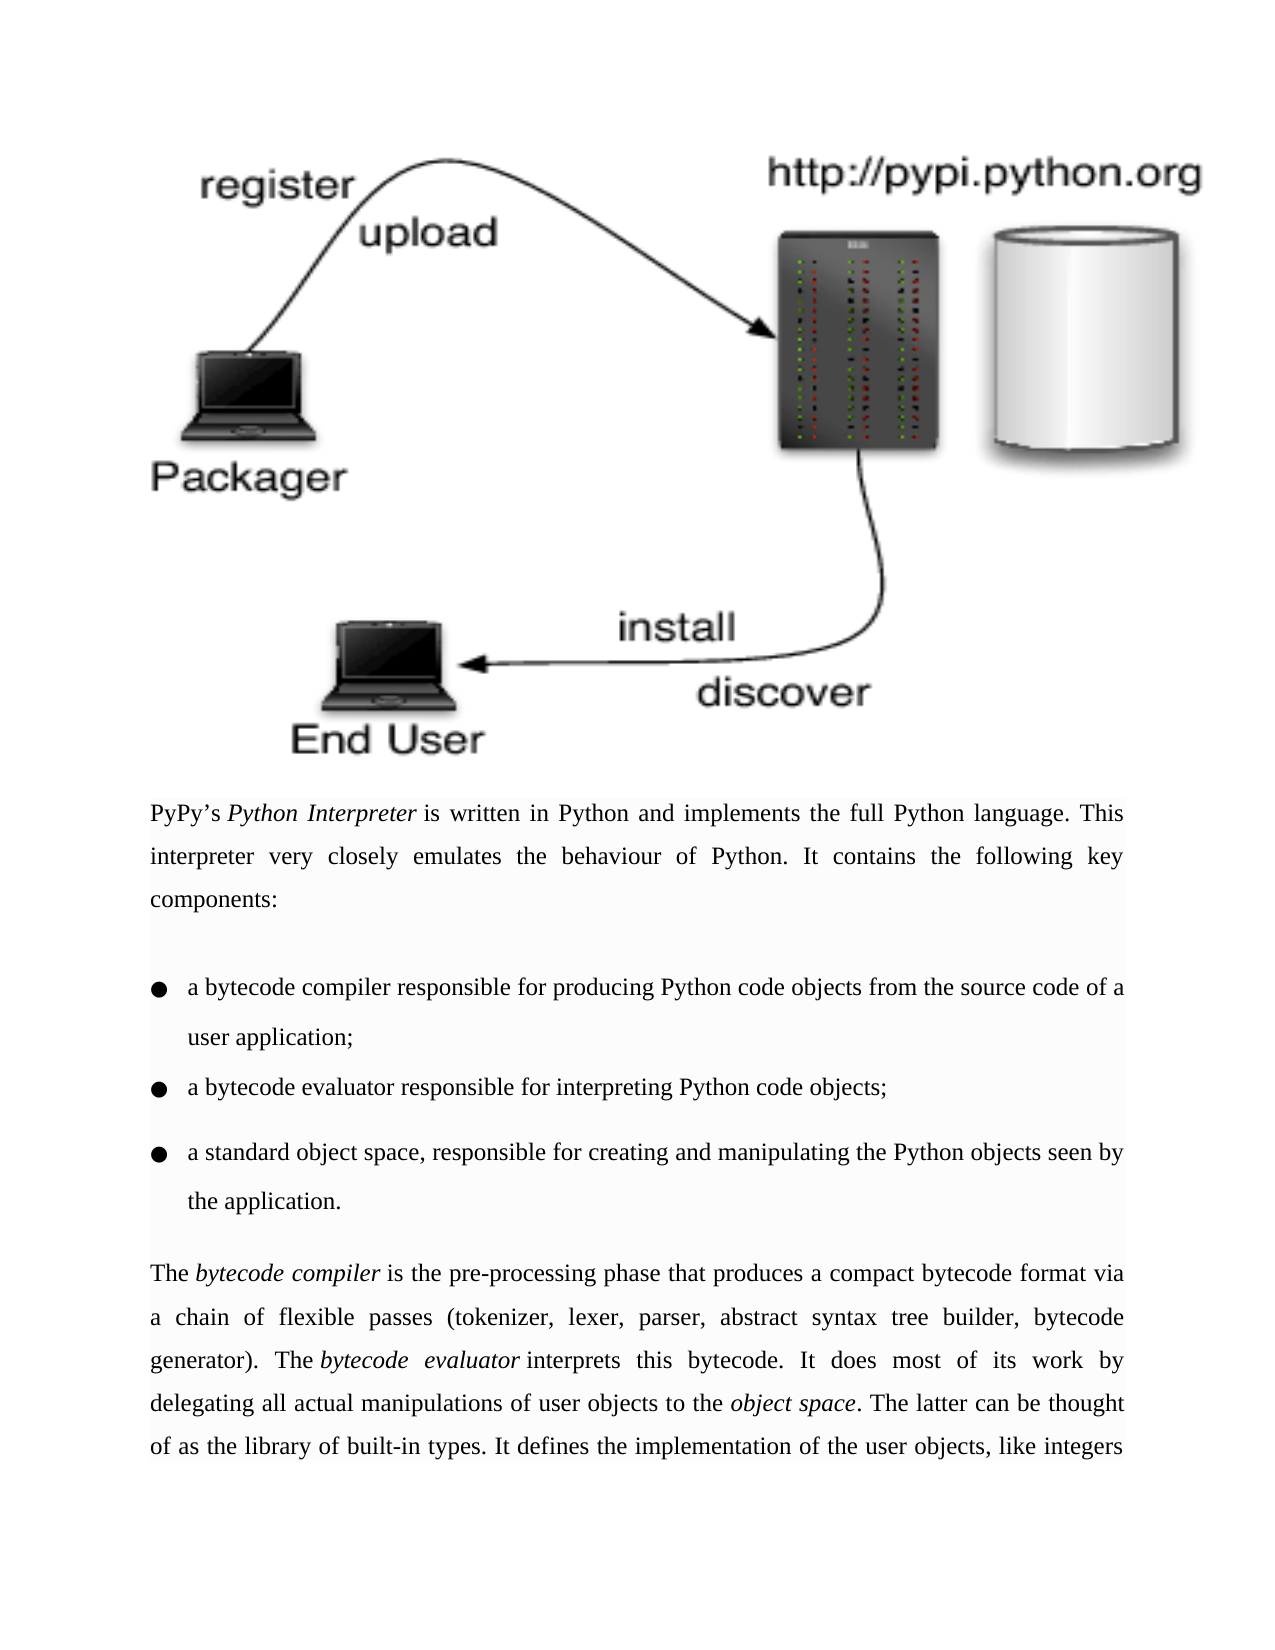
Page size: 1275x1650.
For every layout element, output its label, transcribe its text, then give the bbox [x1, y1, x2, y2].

list a bytecode evaluator responsible for interpreting Python code objects; [150, 1065, 1125, 1108]
picture [150, 150, 1209, 764]
text PyPy’s Python Interpreter is written in Python and implements the full Python language. This interpreter very closely emulates the behaviour of Python. It contains the following key components: [150, 798, 1125, 913]
list a standard object space, responsible for creating and manipulating the Python objects seen by the application. [150, 1129, 1125, 1215]
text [150, 1258, 1125, 1460]
list a bytecode compiler responsible for producing Python code objects from the source code of a user application; [150, 965, 1125, 1051]
